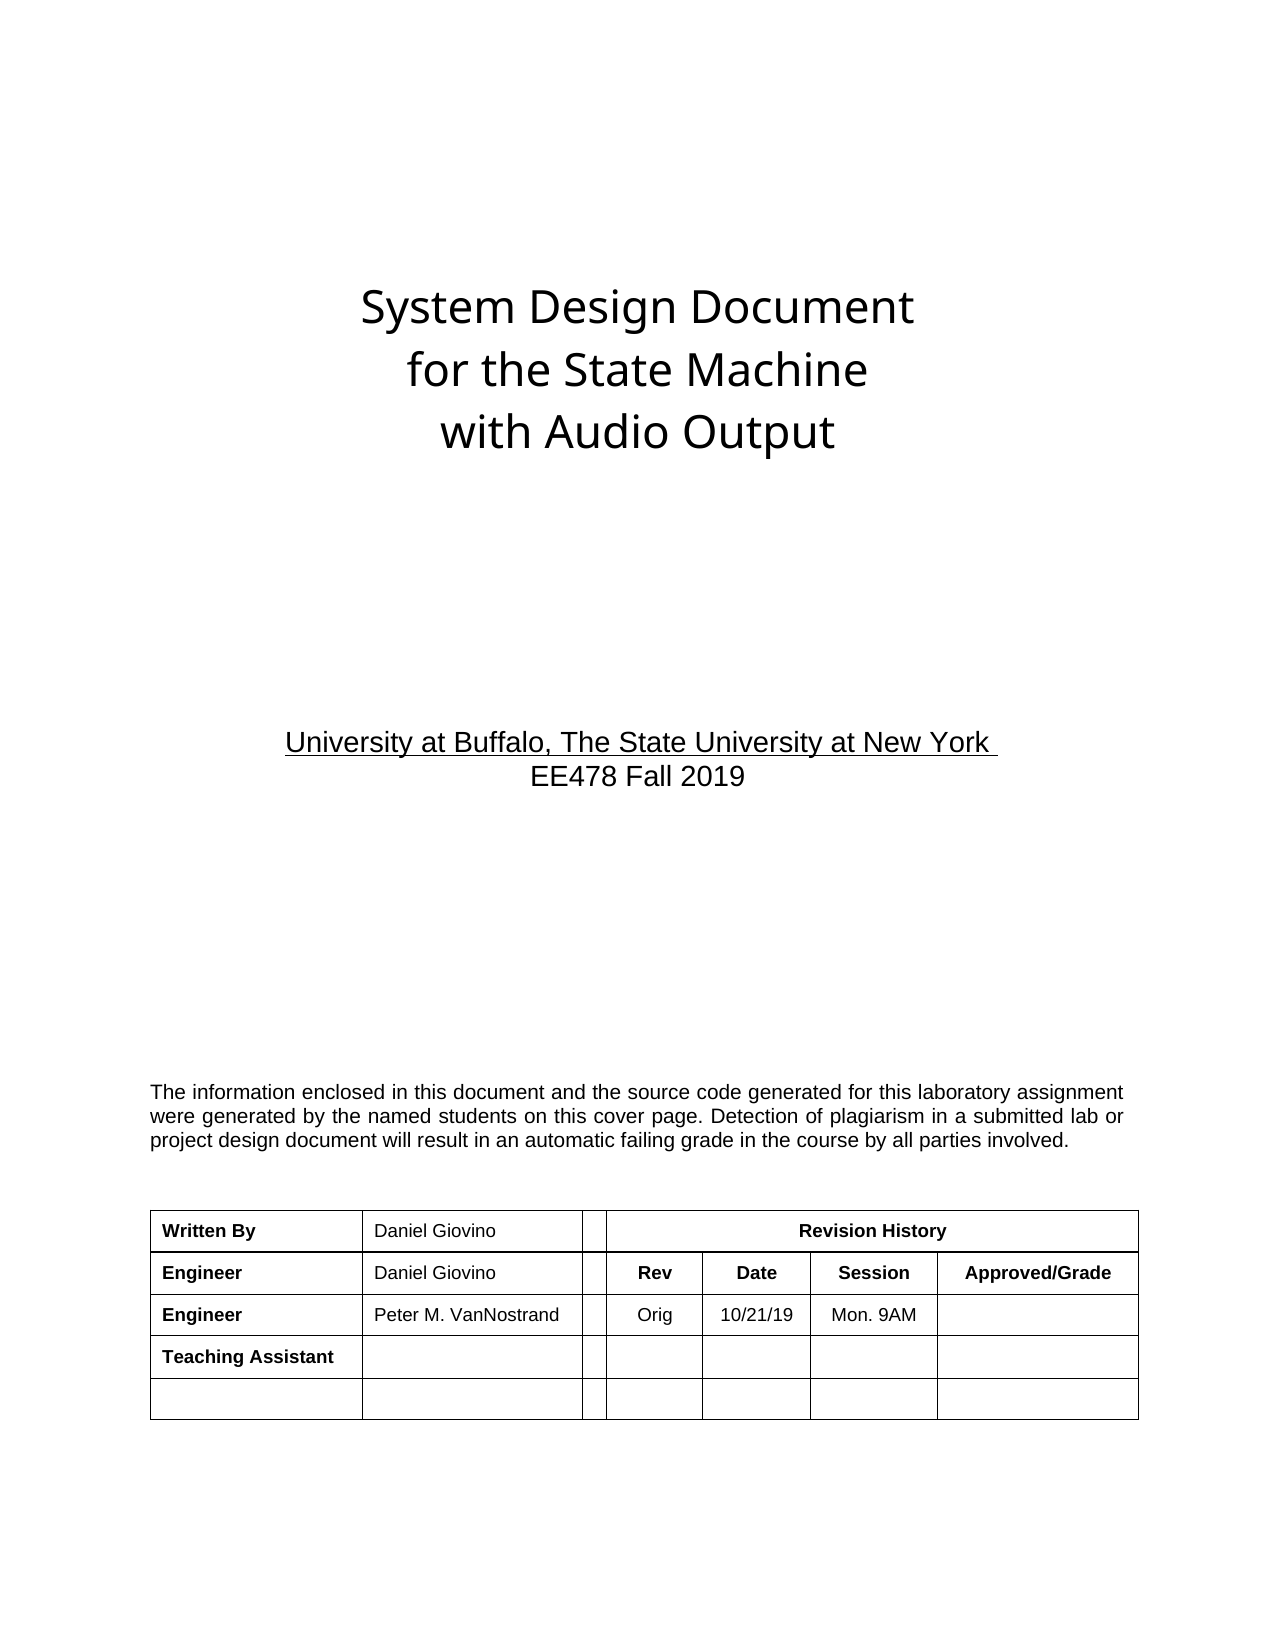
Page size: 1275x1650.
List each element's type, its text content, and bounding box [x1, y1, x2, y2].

table_cell Rev [607, 1253, 702, 1293]
table_cell [363, 1379, 582, 1419]
table_cell [583, 1295, 606, 1335]
table_cell [607, 1336, 702, 1377]
table_cell [811, 1379, 937, 1419]
table_cell Date [703, 1253, 810, 1293]
table_cell [703, 1379, 810, 1419]
table_cell [363, 1336, 582, 1377]
table_cell Daniel Giovino [363, 1253, 582, 1293]
text EE478 Fall 2019 [150, 759, 1125, 793]
table_cell Engineer [151, 1295, 362, 1335]
table_cell Teaching Assistant [151, 1336, 362, 1377]
text with Audio Output [150, 399, 1125, 462]
table_cell [811, 1336, 937, 1377]
table_header Daniel Giovino [363, 1211, 582, 1251]
table_header Written By [151, 1211, 362, 1251]
table_cell Approved/Grade [938, 1253, 1138, 1293]
text for the State Machine [150, 337, 1125, 399]
table_header [583, 1211, 606, 1251]
table_cell Engineer [151, 1253, 362, 1293]
table_header Revision History [607, 1211, 1138, 1251]
table_cell [607, 1379, 702, 1419]
table_cell Mon. 9AM [811, 1295, 937, 1335]
table_cell [938, 1295, 1138, 1335]
table_cell [703, 1336, 810, 1377]
table_cell [938, 1379, 1138, 1419]
table_cell Peter M. VanNostrand [363, 1295, 582, 1335]
text The information enclosed in this document and the source code generated for this laboratory assignment were generated by the named students on this cover page. Detection of plagiarism in a submitted lab or project design document will result in an automatic failing grade in the course by all parties involved. [150, 1080, 1125, 1152]
table_cell [583, 1379, 606, 1419]
table_cell [151, 1379, 362, 1419]
table_cell Orig [607, 1295, 702, 1335]
table_cell 10/21/19 [703, 1295, 810, 1335]
table_cell Session [811, 1253, 937, 1293]
text University at Buffalo, The State University at New York [150, 726, 1125, 759]
table_cell [938, 1336, 1138, 1377]
table_cell [583, 1253, 606, 1293]
text System Design Document [150, 275, 1125, 337]
table_cell [583, 1336, 606, 1377]
